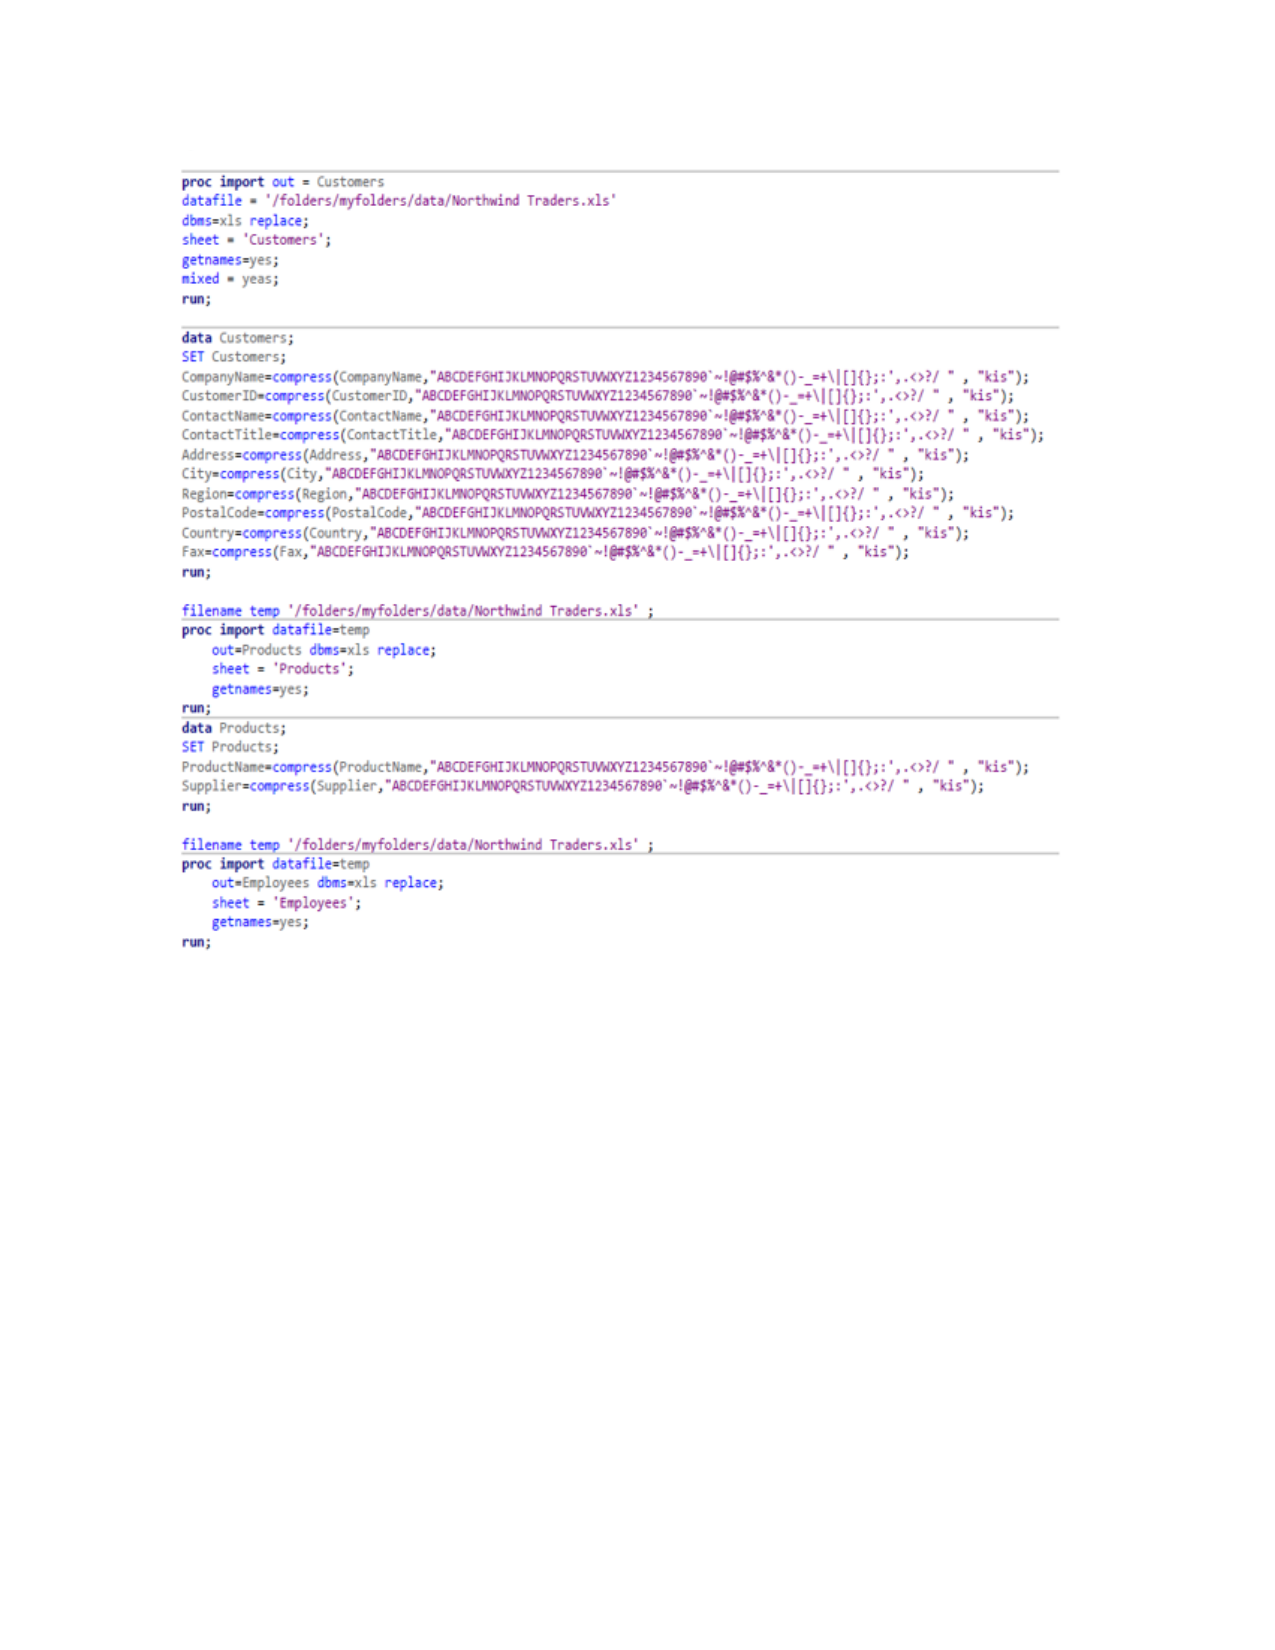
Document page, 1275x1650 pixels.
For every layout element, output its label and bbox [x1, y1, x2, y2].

picture [150, 150, 1125, 958]
